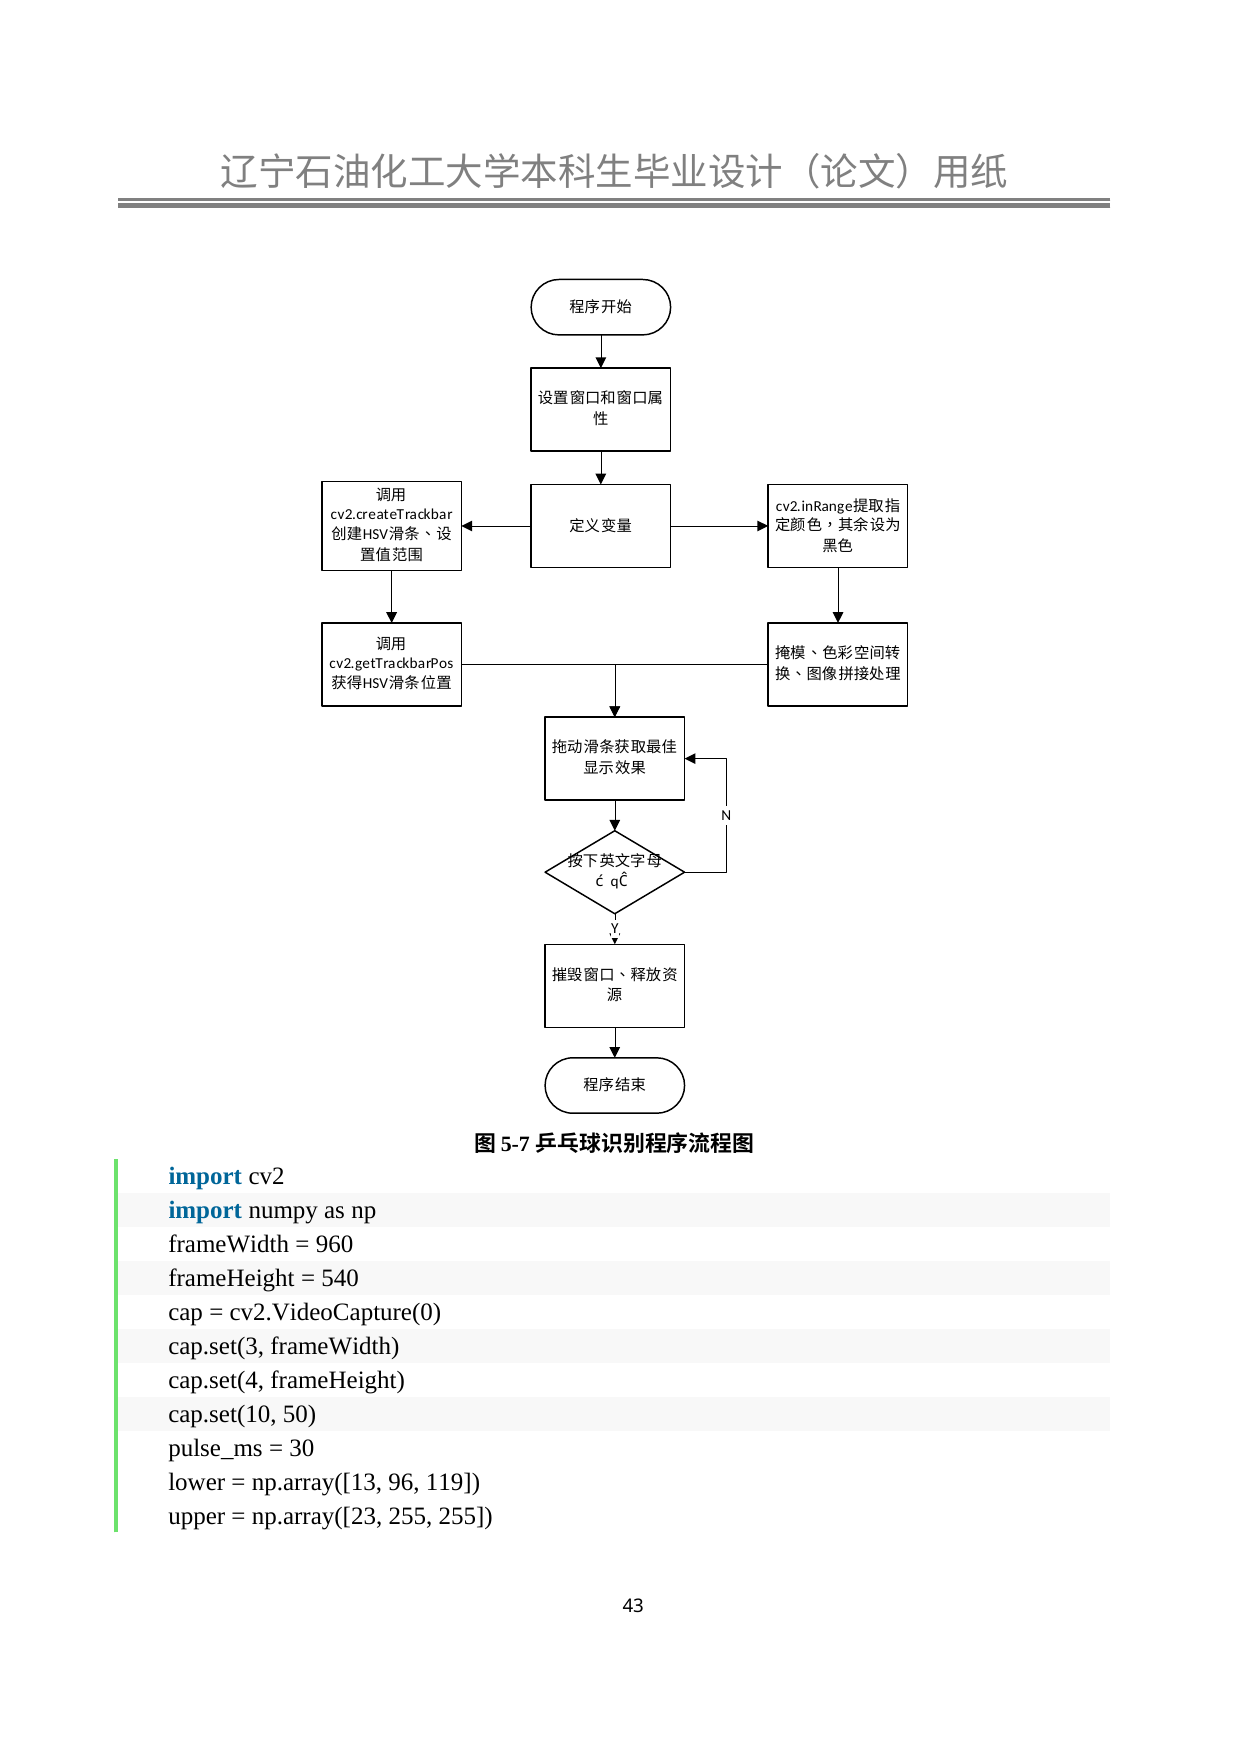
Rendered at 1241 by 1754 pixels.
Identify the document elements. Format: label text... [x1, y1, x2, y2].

text import numpy as np [118, 1193, 1110, 1227]
text frameWidth = 960 [118, 1227, 1110, 1261]
text pulse_ms = 30 [118, 1431, 1110, 1464]
text cap.set(4, frameHeight) [118, 1363, 1110, 1397]
text frameHeight = 540 [118, 1261, 1110, 1295]
text cap.set(10, 50) [118, 1397, 1110, 1431]
text cap.set(3, frameWidth) [118, 1329, 1110, 1363]
text 图5-7 乒乓球识别程序流程图 [118, 1125, 1110, 1159]
text lower = np.array([13, 96, 119]) [118, 1464, 1110, 1498]
text import cv2 [118, 1159, 1110, 1193]
text cap = cv2.VideoCapture(0) [118, 1295, 1110, 1329]
text upper = np.array([23, 255, 255]) [118, 1498, 1110, 1532]
